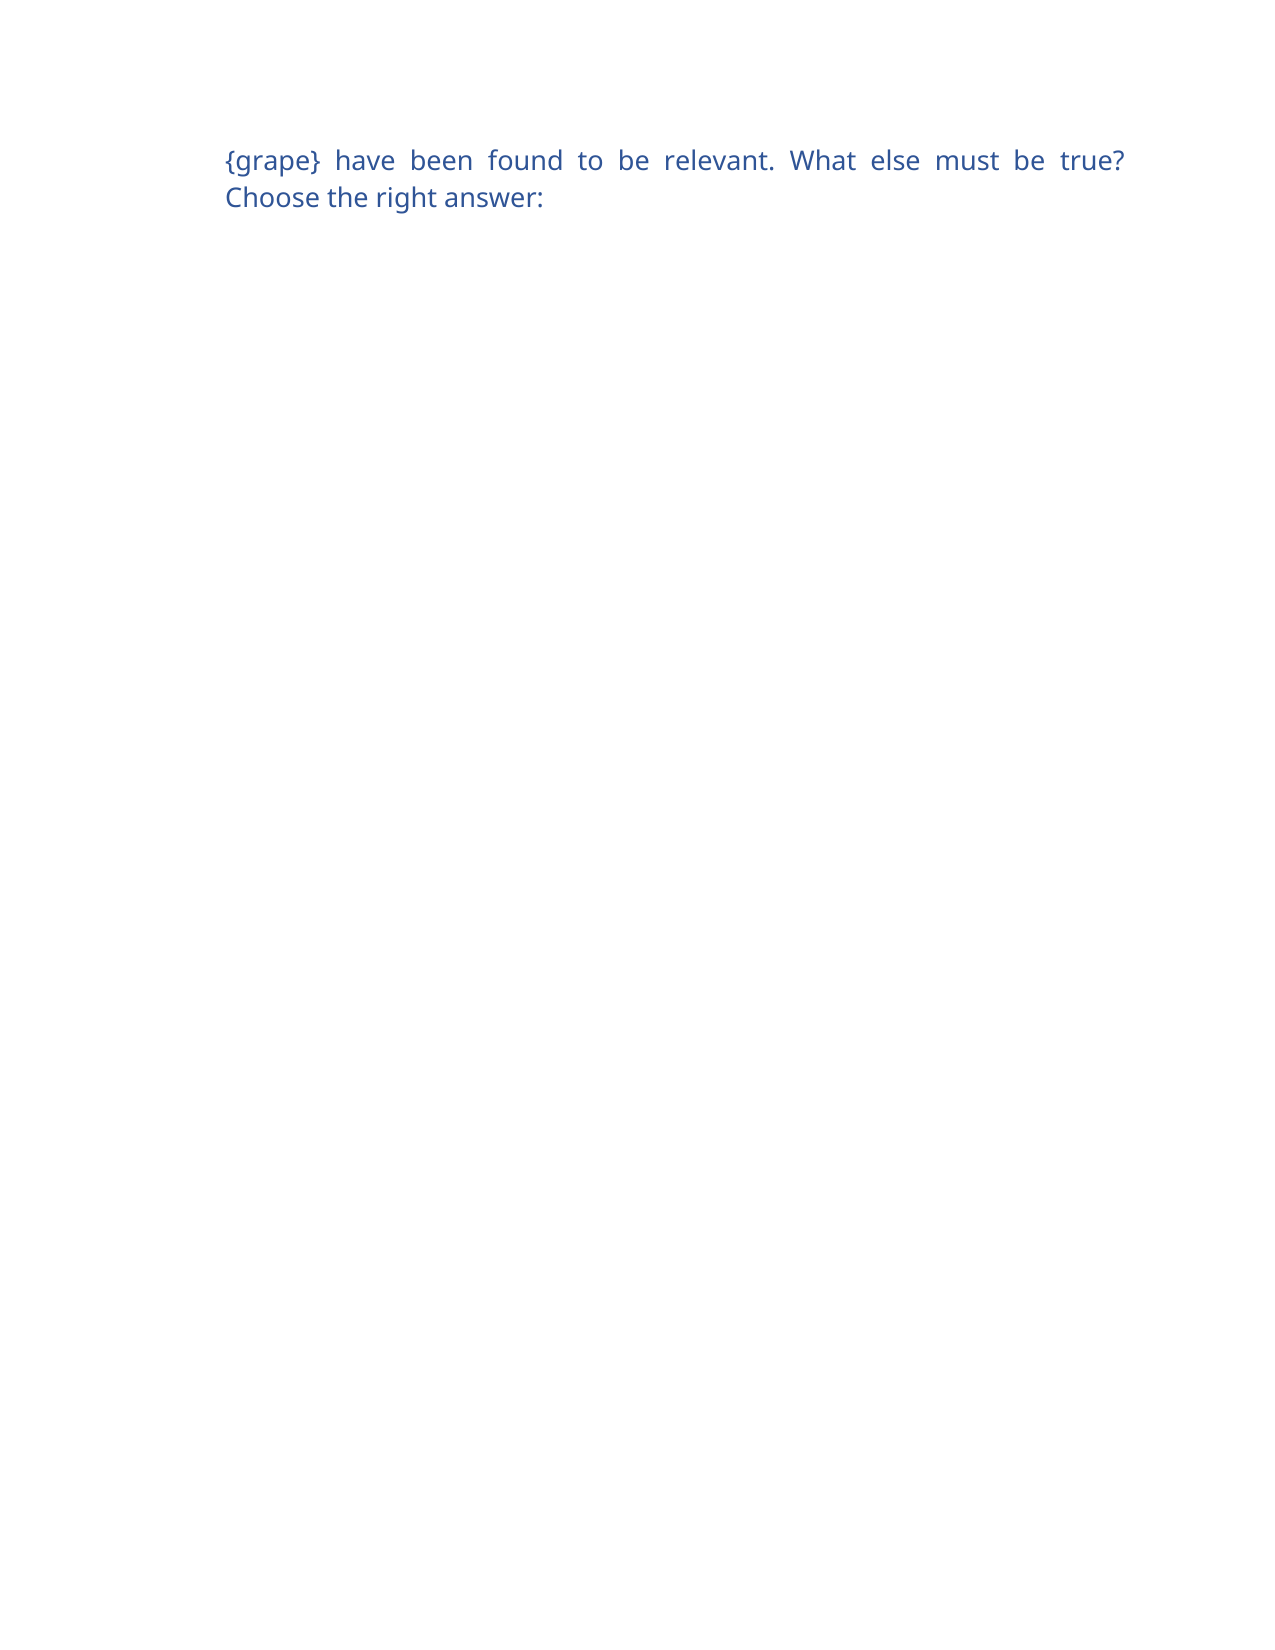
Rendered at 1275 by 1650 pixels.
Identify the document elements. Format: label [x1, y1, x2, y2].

subtitle [187, 142, 1125, 215]
